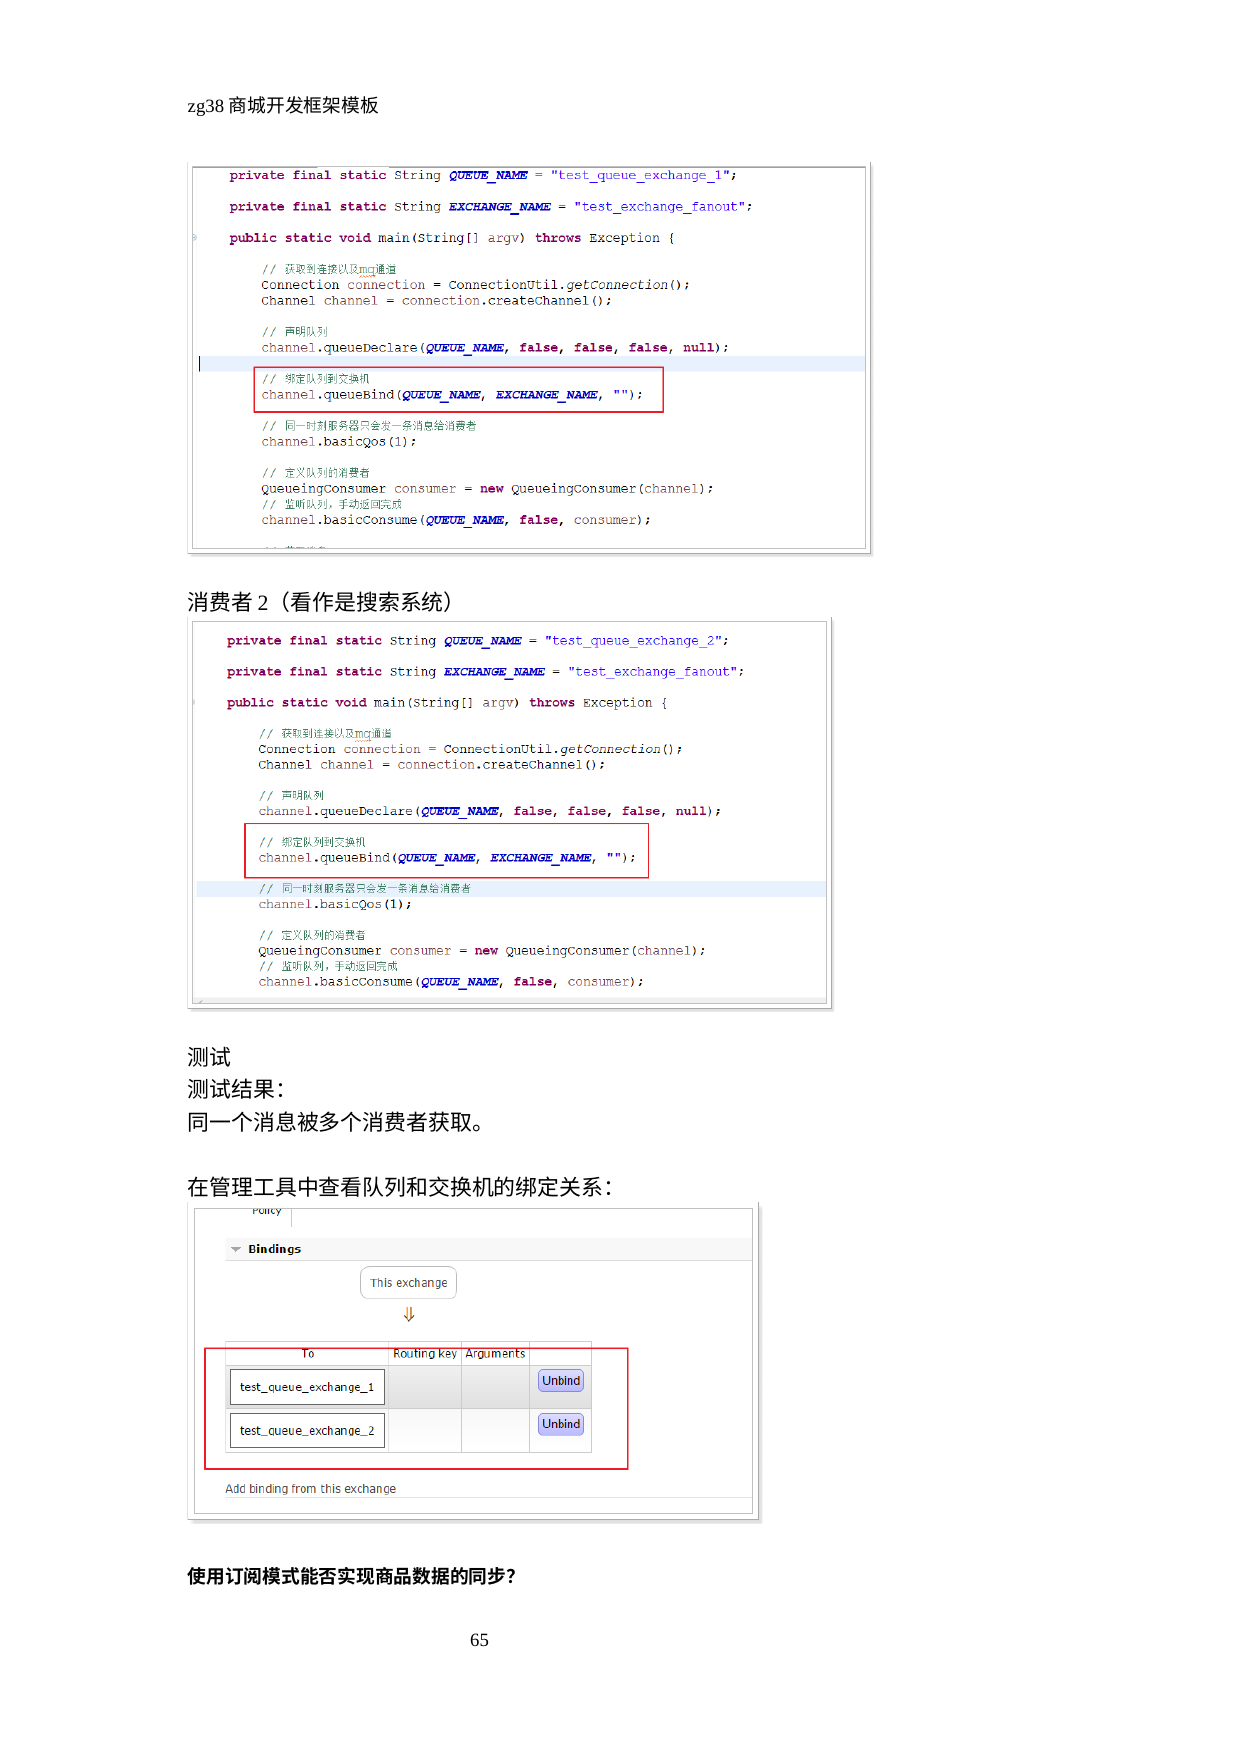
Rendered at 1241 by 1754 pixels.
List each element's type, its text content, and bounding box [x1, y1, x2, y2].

text 测试结果： [187, 1072, 1053, 1104]
text 同一个消息被多个消费者获取。 [187, 1104, 1053, 1137]
text 测试 [187, 1039, 1053, 1072]
text 消费者2（看作是搜索系统） [187, 584, 1053, 617]
text 在管理工具中查看队列和交换机的绑定关系： [187, 1169, 1053, 1202]
text 使用订阅模式能否实现商品数据的同步？ [187, 1559, 1053, 1592]
picture [187, 617, 835, 1012]
picture [187, 162, 874, 557]
picture [187, 1202, 763, 1524]
